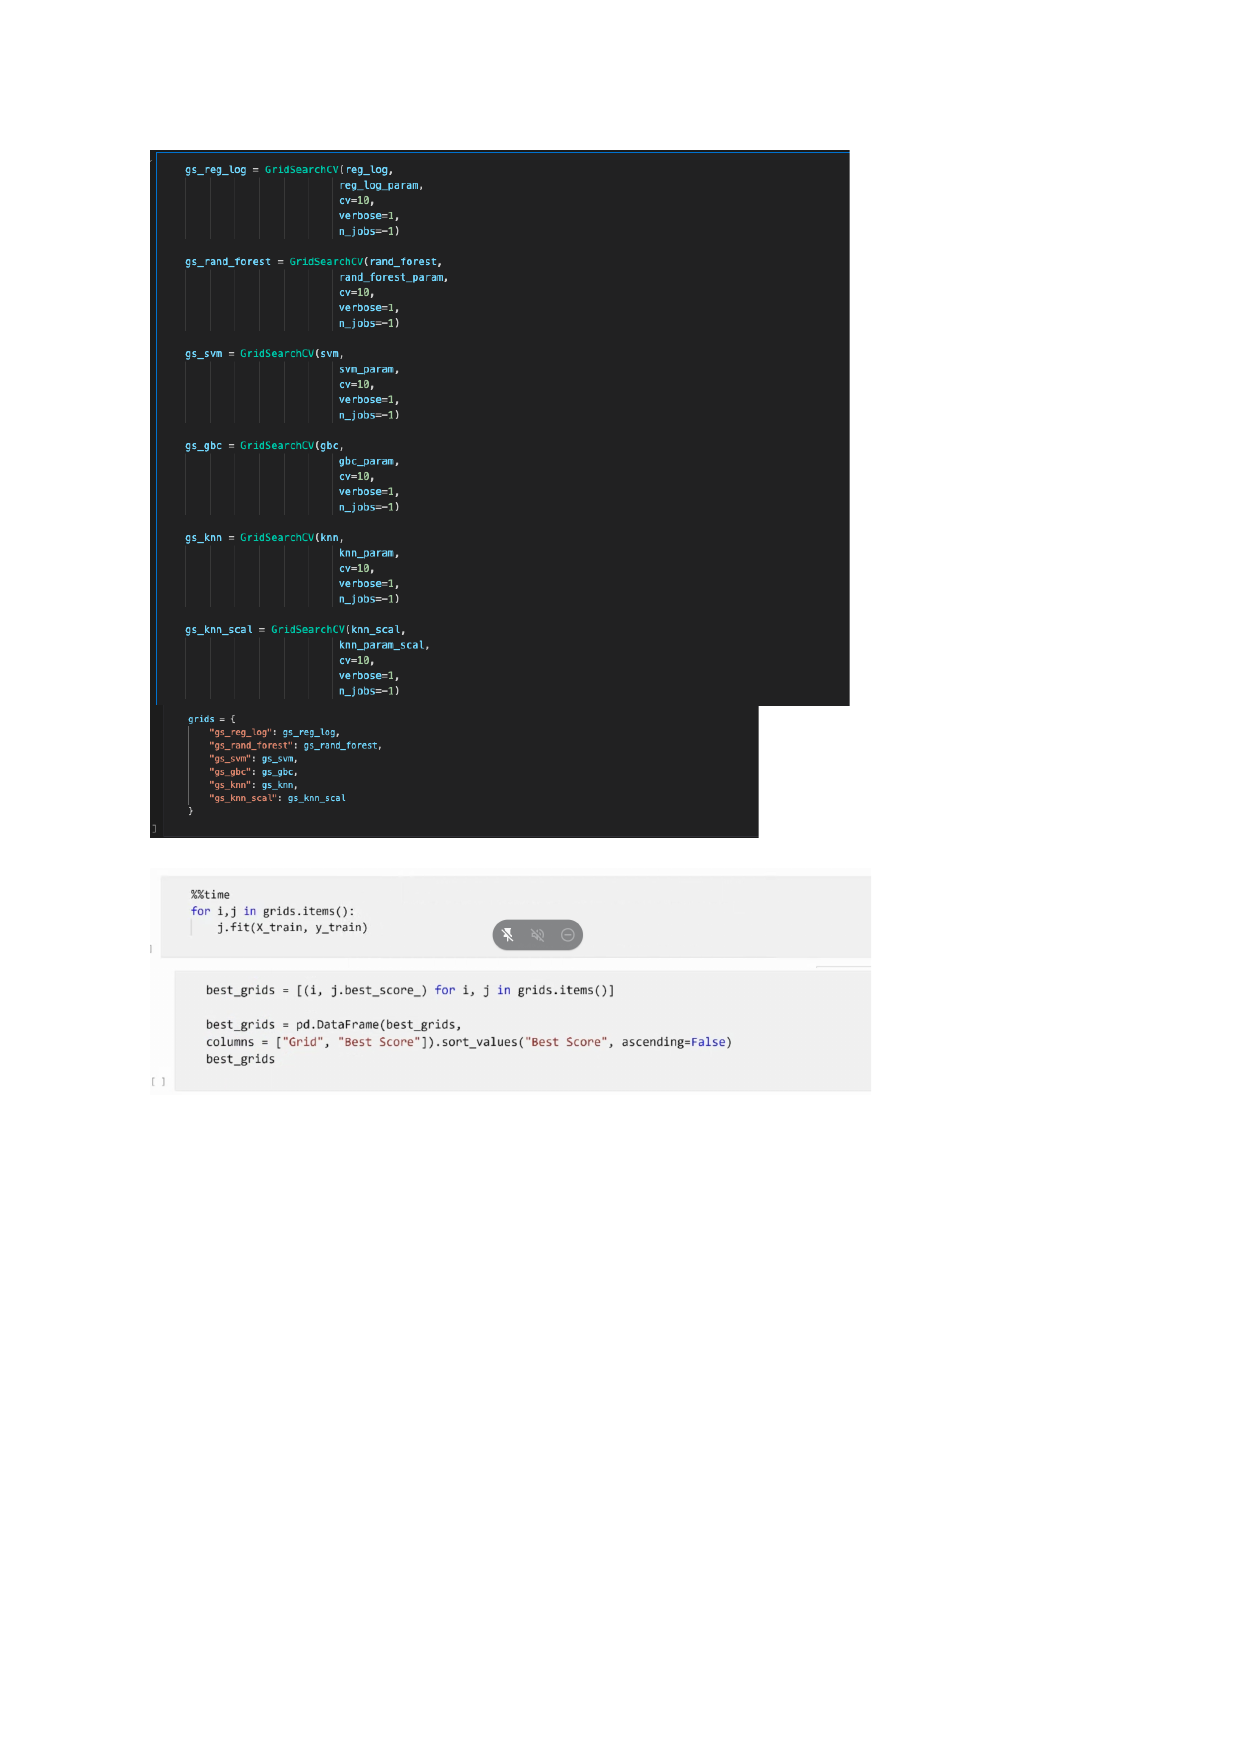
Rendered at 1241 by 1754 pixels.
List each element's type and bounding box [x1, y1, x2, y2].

picture [150, 868, 872, 1095]
picture [150, 150, 850, 838]
